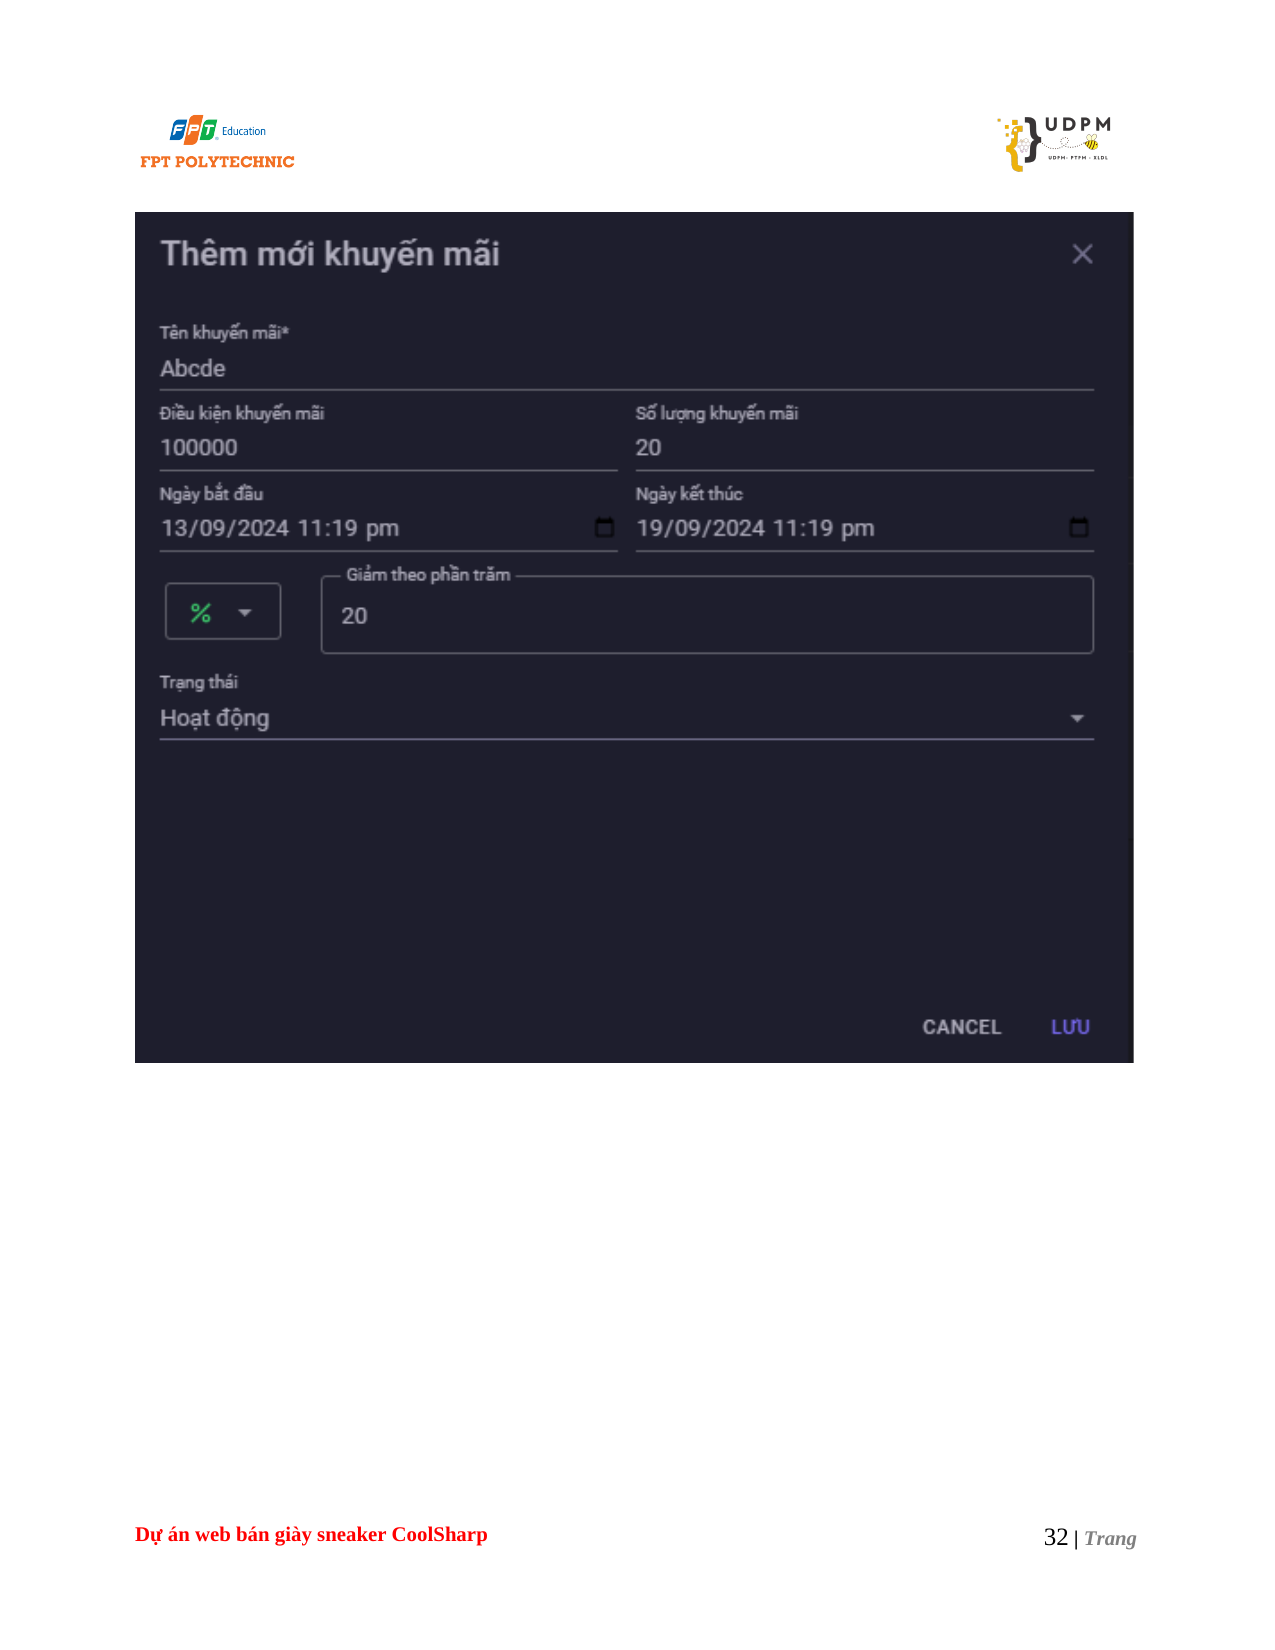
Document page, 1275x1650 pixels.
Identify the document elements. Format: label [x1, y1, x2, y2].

picture [135, 107, 299, 180]
picture [977, 99, 1141, 189]
picture [135, 212, 1134, 1063]
